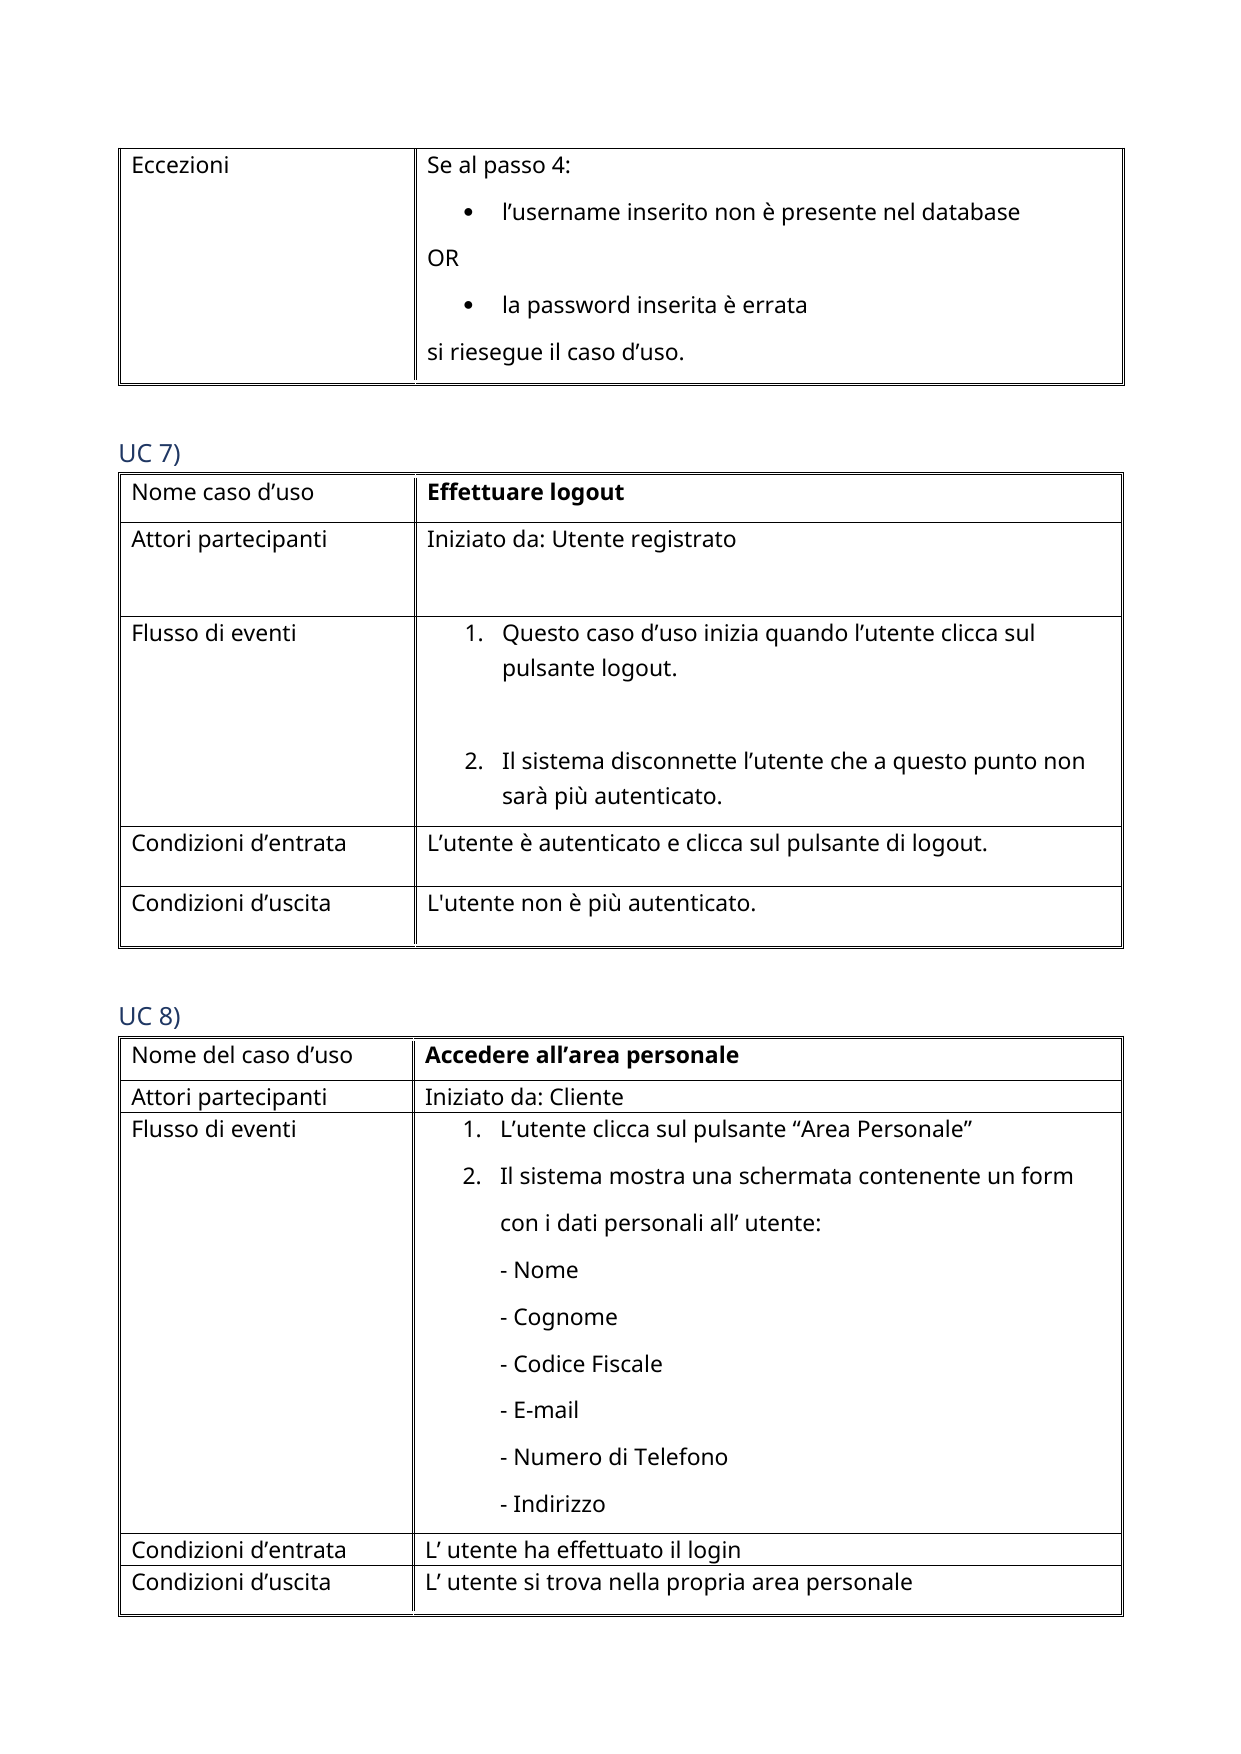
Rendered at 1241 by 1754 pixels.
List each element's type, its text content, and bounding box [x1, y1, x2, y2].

table_header Accedere all’area personale [414, 1039, 1121, 1080]
table_cell L’ utente ha effettuato il login [415, 1534, 1121, 1565]
table_cell Se al passo 4: l’username inserito non è presente nel database OR la password inserita è errata si riesegue il caso d’uso. [416, 149, 1122, 382]
table_cell Attori partecipanti [121, 523, 414, 616]
table_cell L’utente è autenticato e clicca sul pulsante di logout. [417, 827, 1121, 886]
table_cell Condizioni d’entrata [121, 1534, 412, 1565]
table_cell Iniziato da: Utente registrato [417, 523, 1121, 616]
table_cell Condizioni d’uscita [121, 887, 416, 946]
table_cell Flusso di eventi [121, 1113, 412, 1532]
table_cell Iniziato da: Cliente [415, 1081, 1121, 1112]
table_header Effettuare logout [416, 475, 1121, 522]
table_cell L’utente clicca sul pulsante “Area Personale” Il sistema mostra una schermata contenente un form con i dati personali all’ utente: - Nome - Cognome - Codice Fiscale - E-mail - Numero di Telefono - Indirizzo [415, 1113, 1121, 1532]
table_cell Condizioni d’uscita [121, 1566, 413, 1613]
table_cell L'utente non è più autenticato. [416, 887, 1121, 946]
table_header Nome del caso d’uso [121, 1039, 413, 1080]
table_cell Attori partecipanti [121, 1081, 412, 1112]
table_cell Questo caso d’uso inizia quando l’utente clicca sul pulsante logout. Il sistema disconnette l’utente che a questo punto non sarà più autenticato. [417, 617, 1121, 826]
subtitle UC 7) [118, 436, 1122, 469]
table_cell L’ utente si trova nella propria area personale [414, 1566, 1121, 1613]
table_cell Eccezioni [121, 149, 416, 382]
table_cell Condizioni d’entrata [121, 827, 414, 886]
table_header Nome caso d’uso [120, 473, 416, 522]
subtitle UC 8) [118, 999, 1122, 1033]
table_cell Flusso di eventi [121, 617, 414, 826]
